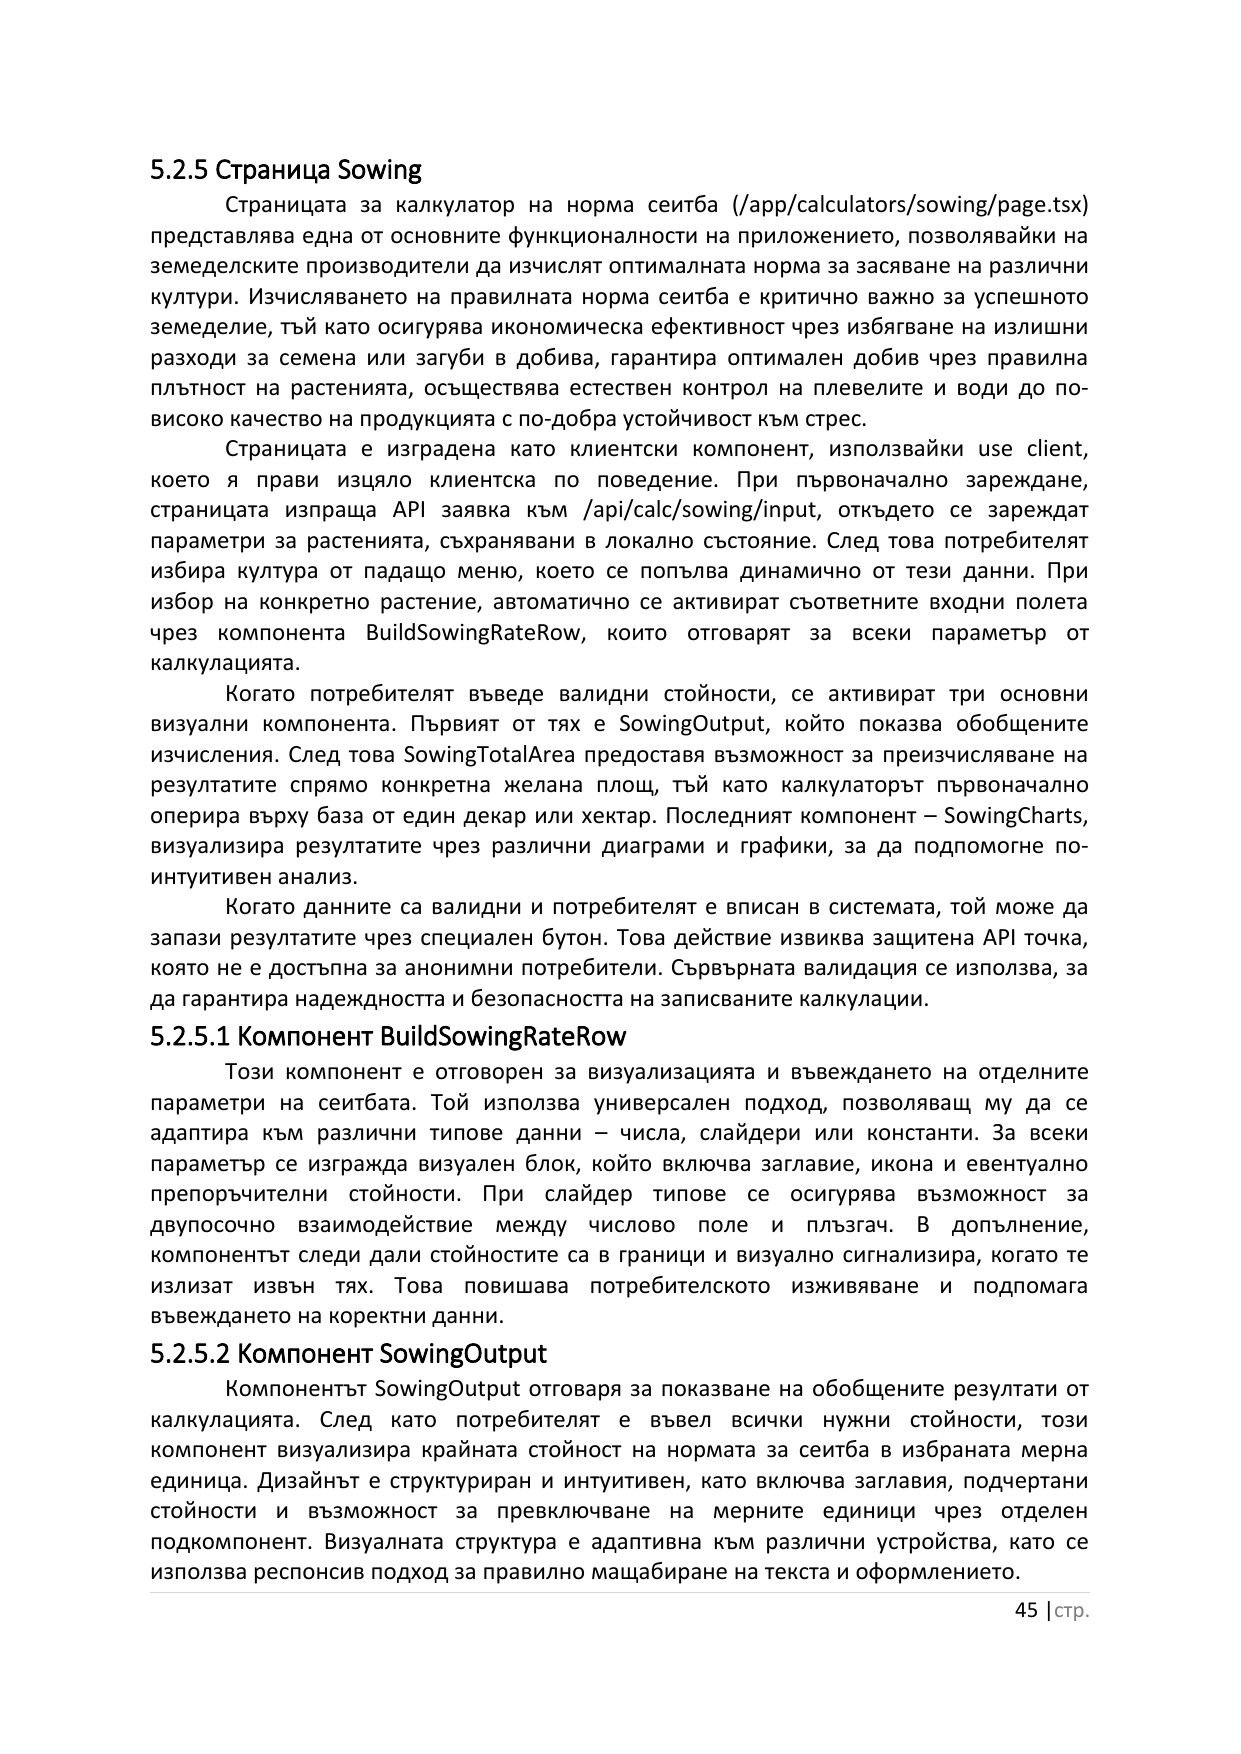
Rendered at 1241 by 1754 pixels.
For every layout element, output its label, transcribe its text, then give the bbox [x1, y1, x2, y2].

text Този компонент е отговорен за визуализацията и въвеждането на отделните параметри на сеитбата. Той използва универсален подход, позволяващ му да се адаптира към различни типове данни – числа, слайдери или константи. За всеки параметър се изгражда визуален блок, който включва заглавие, икона и евентуално препоръчителни стойности. При слайдер типове се осигурява възможност за двупосочно взаимодействие между числово поле и плъзгач. В допълнение, компонентът следи дали стойностите са в граници и визуално сигнализира, когато те излизат извън тях. Това повишава потребителското изживяване и подпомага въвеждането на коректни данни. [150, 1055, 1090, 1330]
subtitle 5.2.5.1 Компонент BuildSowingRateRow [150, 1017, 1090, 1052]
text Страницата за калкулатор на норма сеитба (/app/calculators/sowing/page.tsx) представлява една от основните функционалности на приложението, позволявайки на земеделските производители да изчислят оптималната норма за засяване на различни култури. Изчисляването на правилната норма сеитба е критично важно за успешното земеделие, тъй като осигурява икономическа ефективност чрез избягване на излишни разходи за семена или загуби в добива, гарантира оптимален добив чрез правилна плътност на растенията, осъществява естествен контрол на плевелите и води до по-високо качество на продукцията с по-добра устойчивост към стрес. [150, 188, 1090, 433]
text Когато данните са валидни и потребителят е вписан в системата, той може да запази резултатите чрез специален бутон. Това действие извиква защитена API точка, която не е достъпна за анонимни потребители. Сървърната валидация се използва, за да гарантира надеждността и безопасността на записваните калкулации. [150, 890, 1090, 1012]
subtitle 5.2.5.2 Компонент SowingOutput [150, 1334, 1090, 1369]
text Компонентът SowingOutput отговаря за показване на обобщените резултати от калкулацията. След като потребителят е въвел всички нужни стойности, този компонент визуализира крайната стойност на нормата за сеитба в избраната мерна единица. Дизайнът е структуриран и интуитивен, като включва заглавия, подчертани стойности и възможност за превключване на мерните единици чрез отделен подкомпонент. Визуалната структура е адаптивна към различни устройства, като се използва респонсив подход за правилно мащабиране на текста и оформлението. [150, 1372, 1090, 1586]
subtitle 5.2.5 Страница Sowing [150, 150, 1090, 186]
text Страницата е изградена като клиентски компонент, използвайки use client, което я прави изцяло клиентска по поведение. При първоначално зареждане, страницата изпраща API заявка към /api/calc/sowing/input, откъдето се зареждат параметри за растенията, съхранявани в локално състояние. След това потребителят избира култура от падащо меню, което се попълва динамично от тези данни. При избор на конкретно растение, автоматично се активират съответните входни полета чрез компонента BuildSowingRateRow, които отговарят за всеки параметър от калкулацията. [150, 433, 1090, 677]
text Когато потребителят въведе валидни стойности, се активират три основни визуални компонента. Първият от тях е SowingOutput, който показва обобщените изчисления. След това SowingTotalArea предоставя възможност за преизчисляване на резултатите спрямо конкретна желана площ, тъй като калкулаторът първоначално оперира върху база от един декар или хектар. Последният компонент – SowingCharts, визуализира резултатите чрез различни диаграми и графики, за да подпомогне по-интуитивен анализ. [150, 677, 1090, 890]
